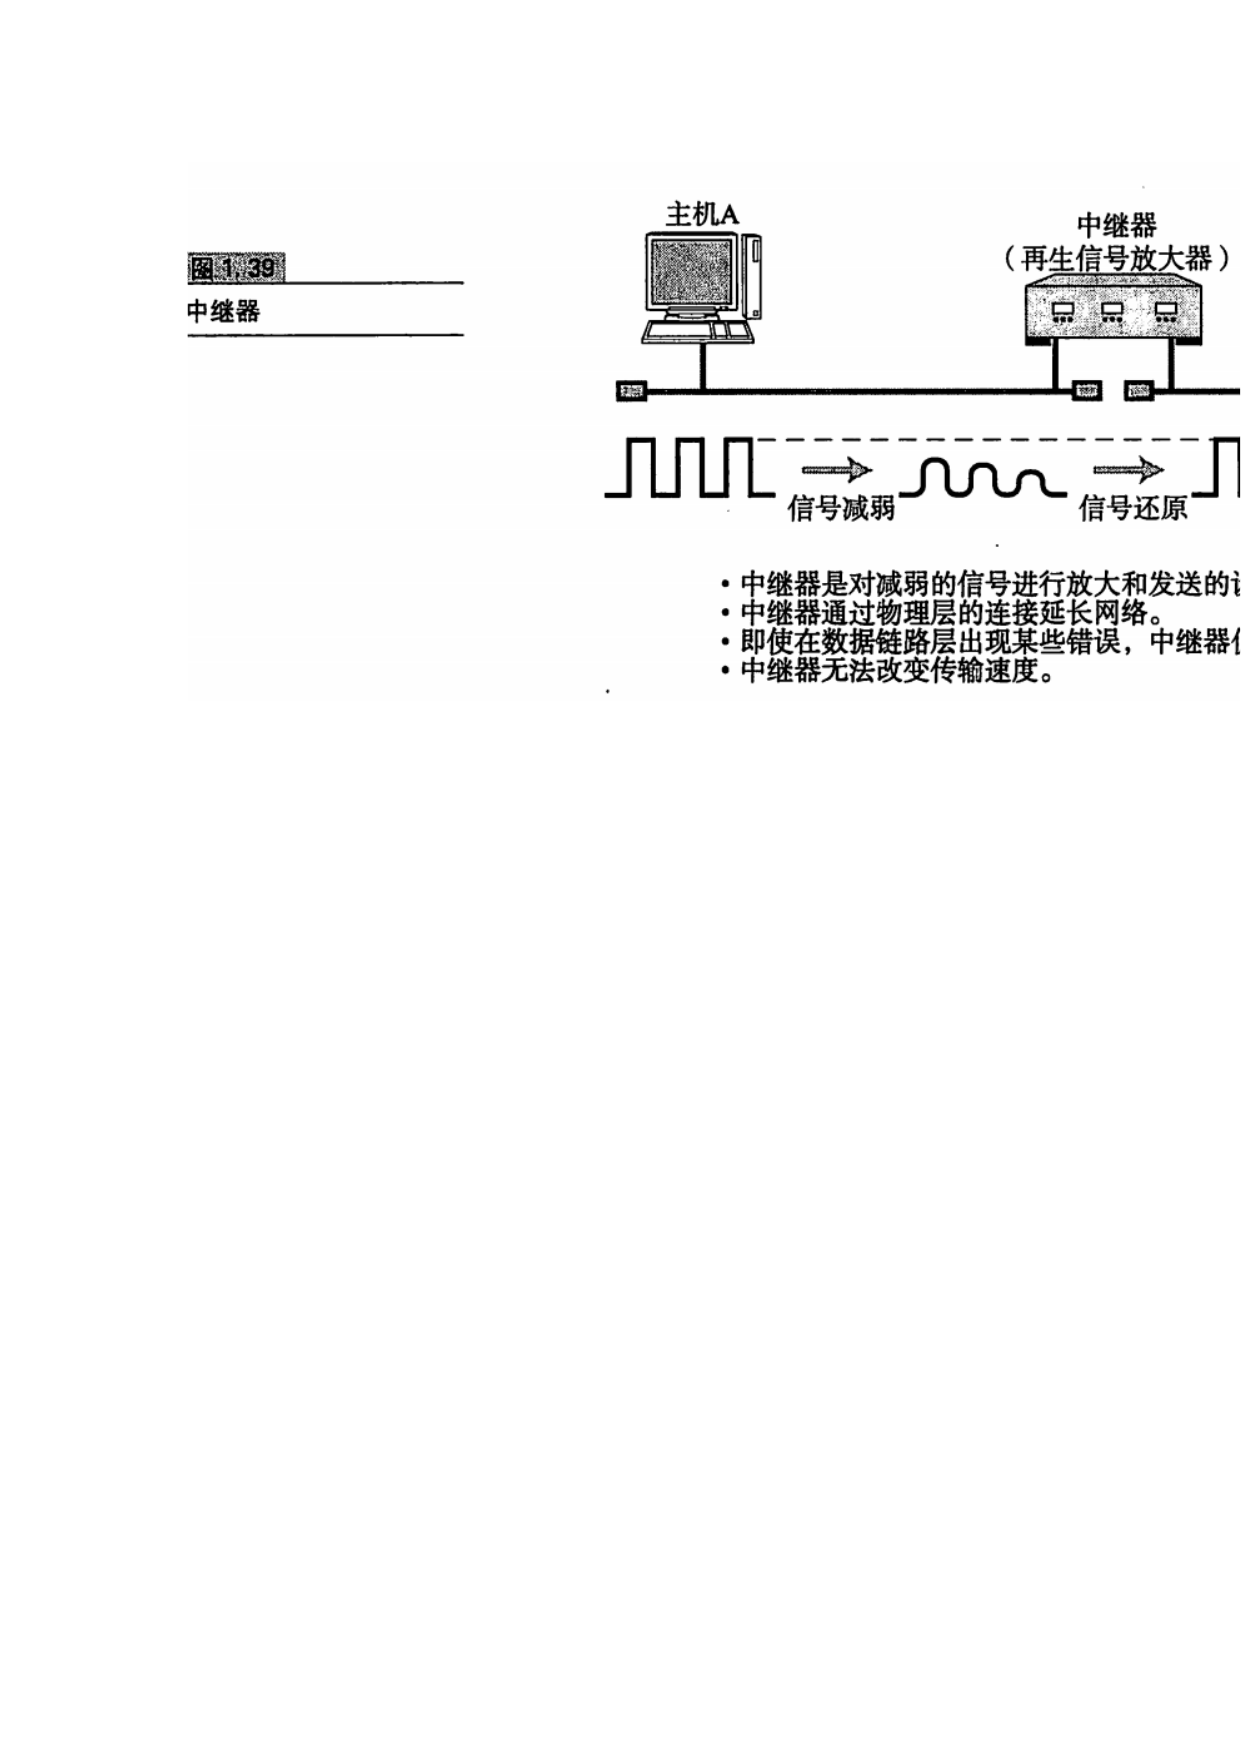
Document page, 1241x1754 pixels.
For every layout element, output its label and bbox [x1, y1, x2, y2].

picture [187, 162, 1241, 701]
